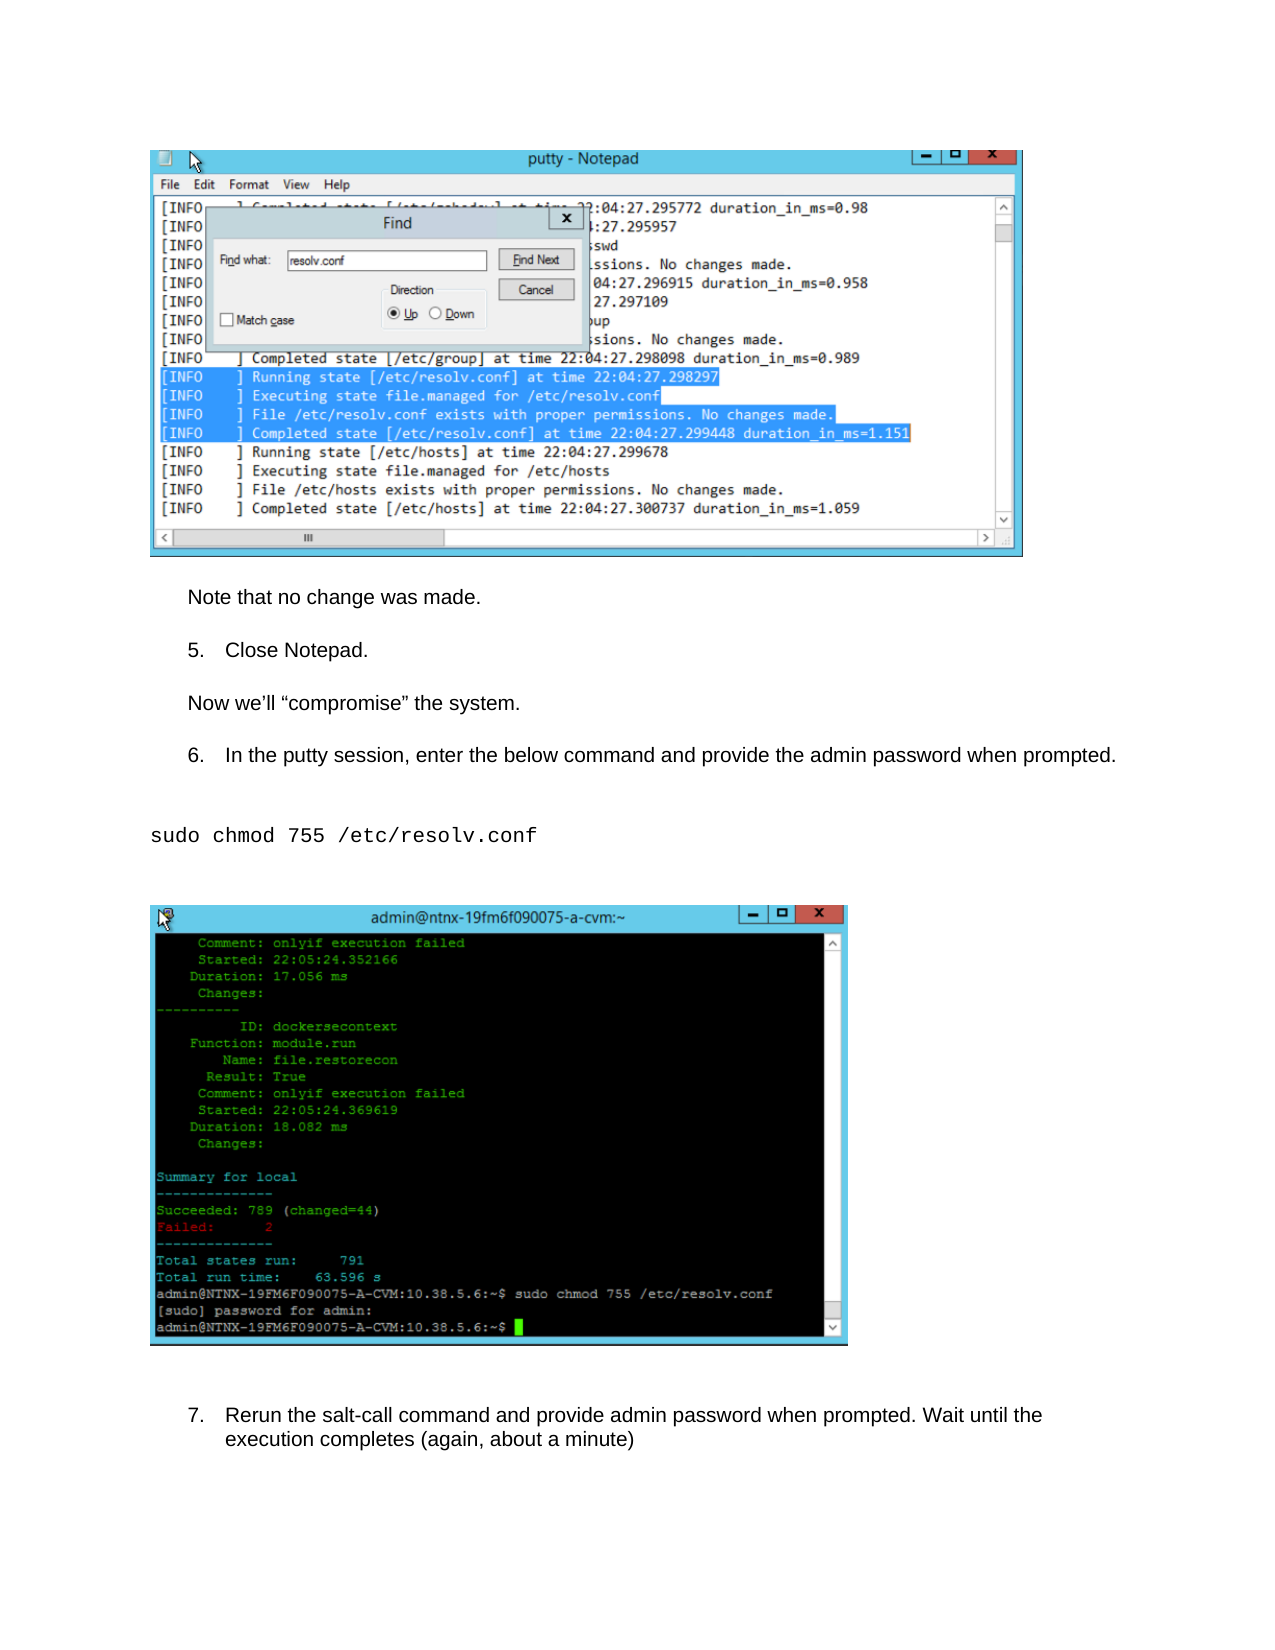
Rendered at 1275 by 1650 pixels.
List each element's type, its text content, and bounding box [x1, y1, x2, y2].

picture [150, 150, 1023, 557]
picture [150, 905, 848, 1346]
list In the putty session, enter the below command and provide the admin password when prompted. [187, 743, 1125, 767]
list Close Notepad. [187, 638, 1125, 662]
text Note that no change was made. [187, 585, 1125, 609]
list Rerun the salt-call command and provide admin password when prompted. Wait until the execution completes (again, about a minute) [187, 1403, 1125, 1451]
text sudo chmod 755 /etc/resolv.conf [150, 824, 1125, 848]
text Now we’ll “compromise” the system. [187, 690, 1125, 714]
